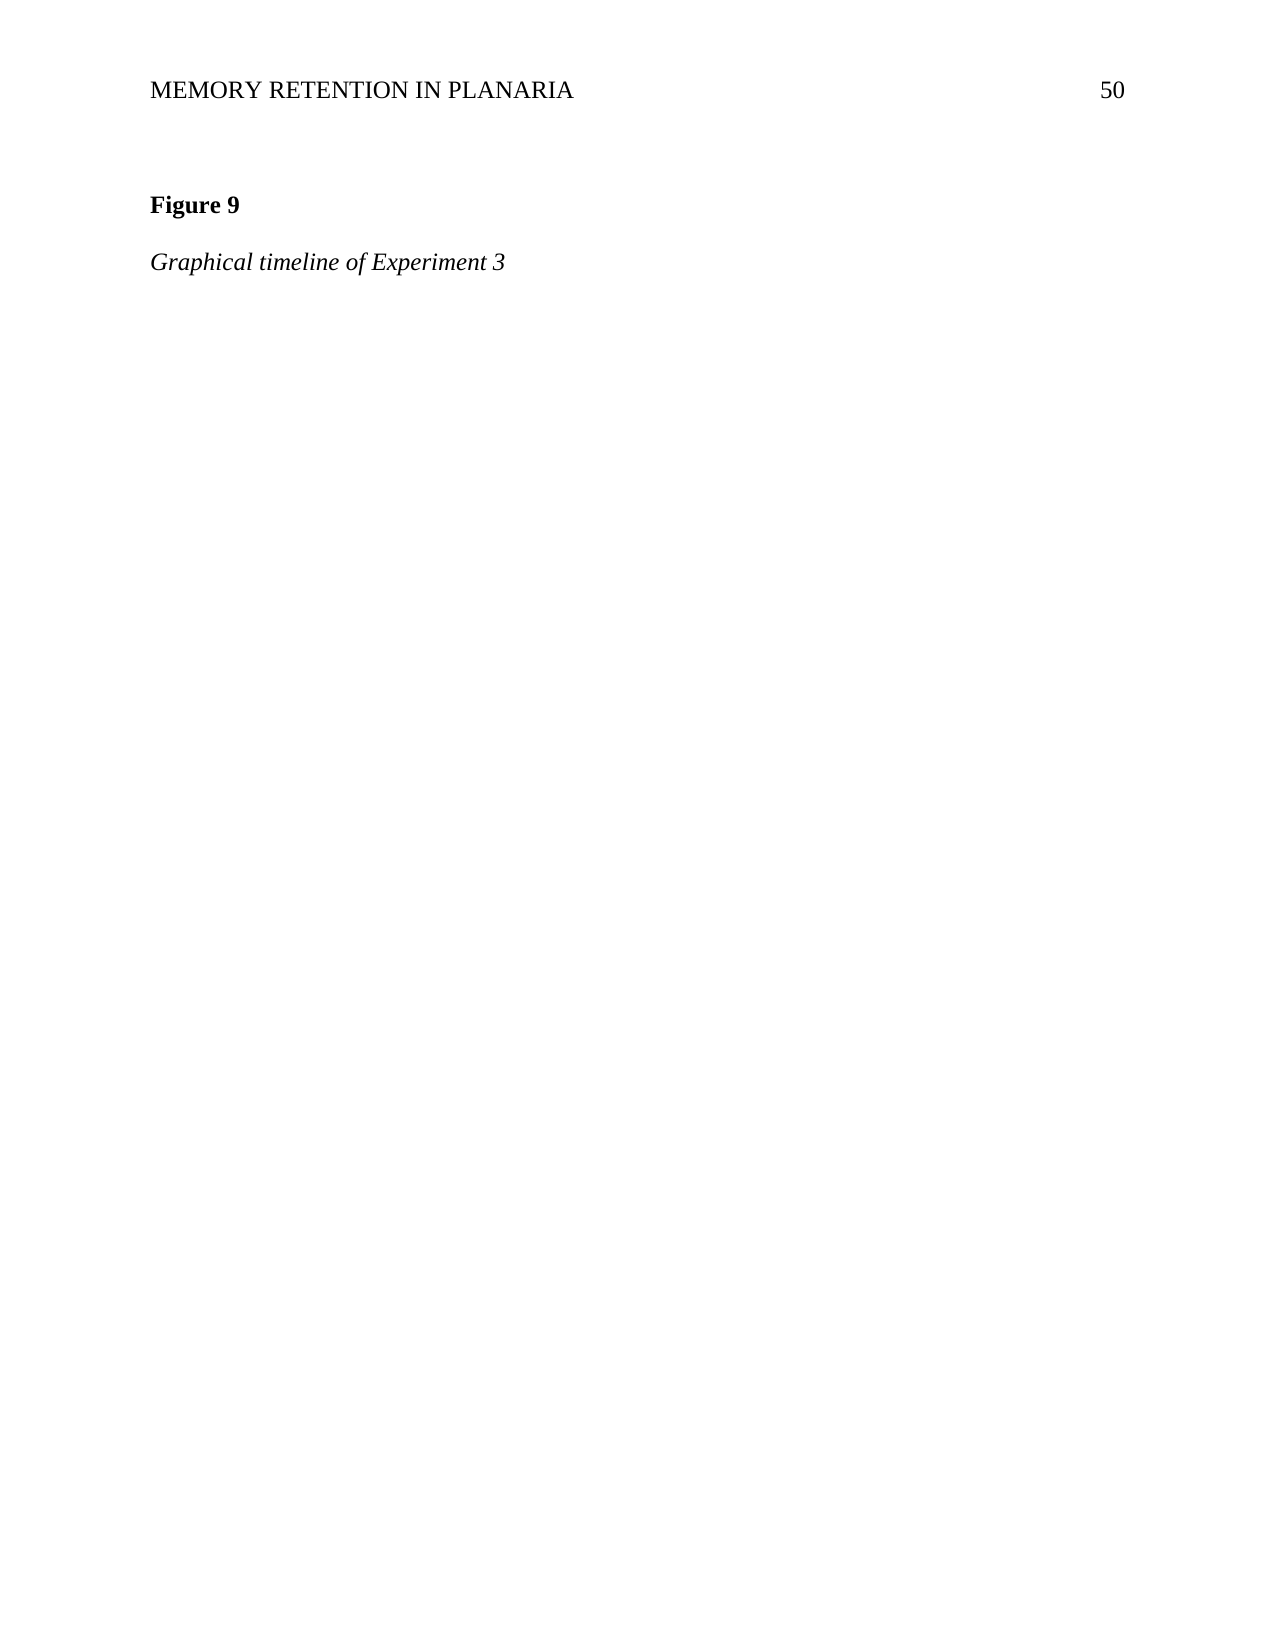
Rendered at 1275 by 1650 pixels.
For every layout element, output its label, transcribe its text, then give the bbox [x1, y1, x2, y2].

title Figure 9 [150, 190, 1125, 219]
text Graphical timeline of Experiment 3 [150, 247, 1125, 276]
